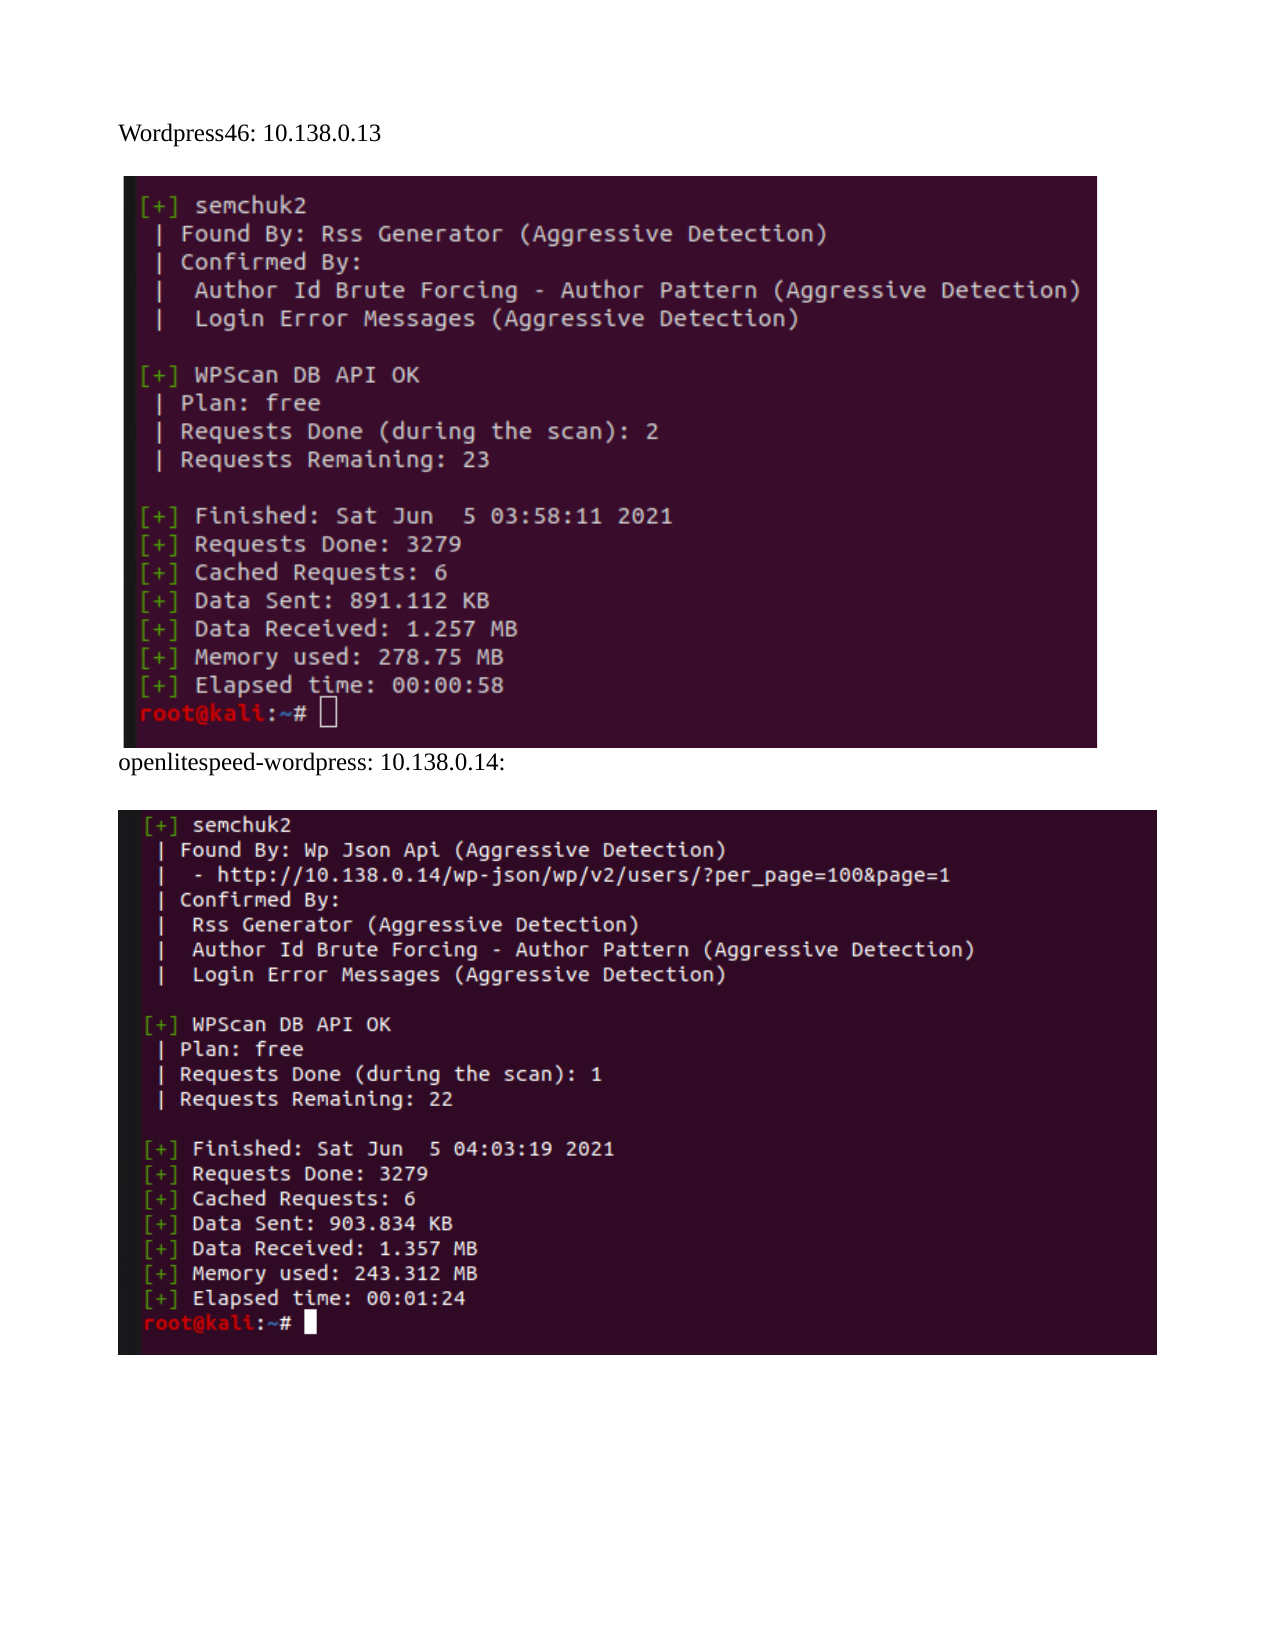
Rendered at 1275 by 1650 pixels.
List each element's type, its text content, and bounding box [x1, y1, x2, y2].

text Wordpress46: 10.138.0.13 [118, 118, 1157, 147]
picture [118, 810, 1157, 1355]
picture [123, 176, 1098, 748]
